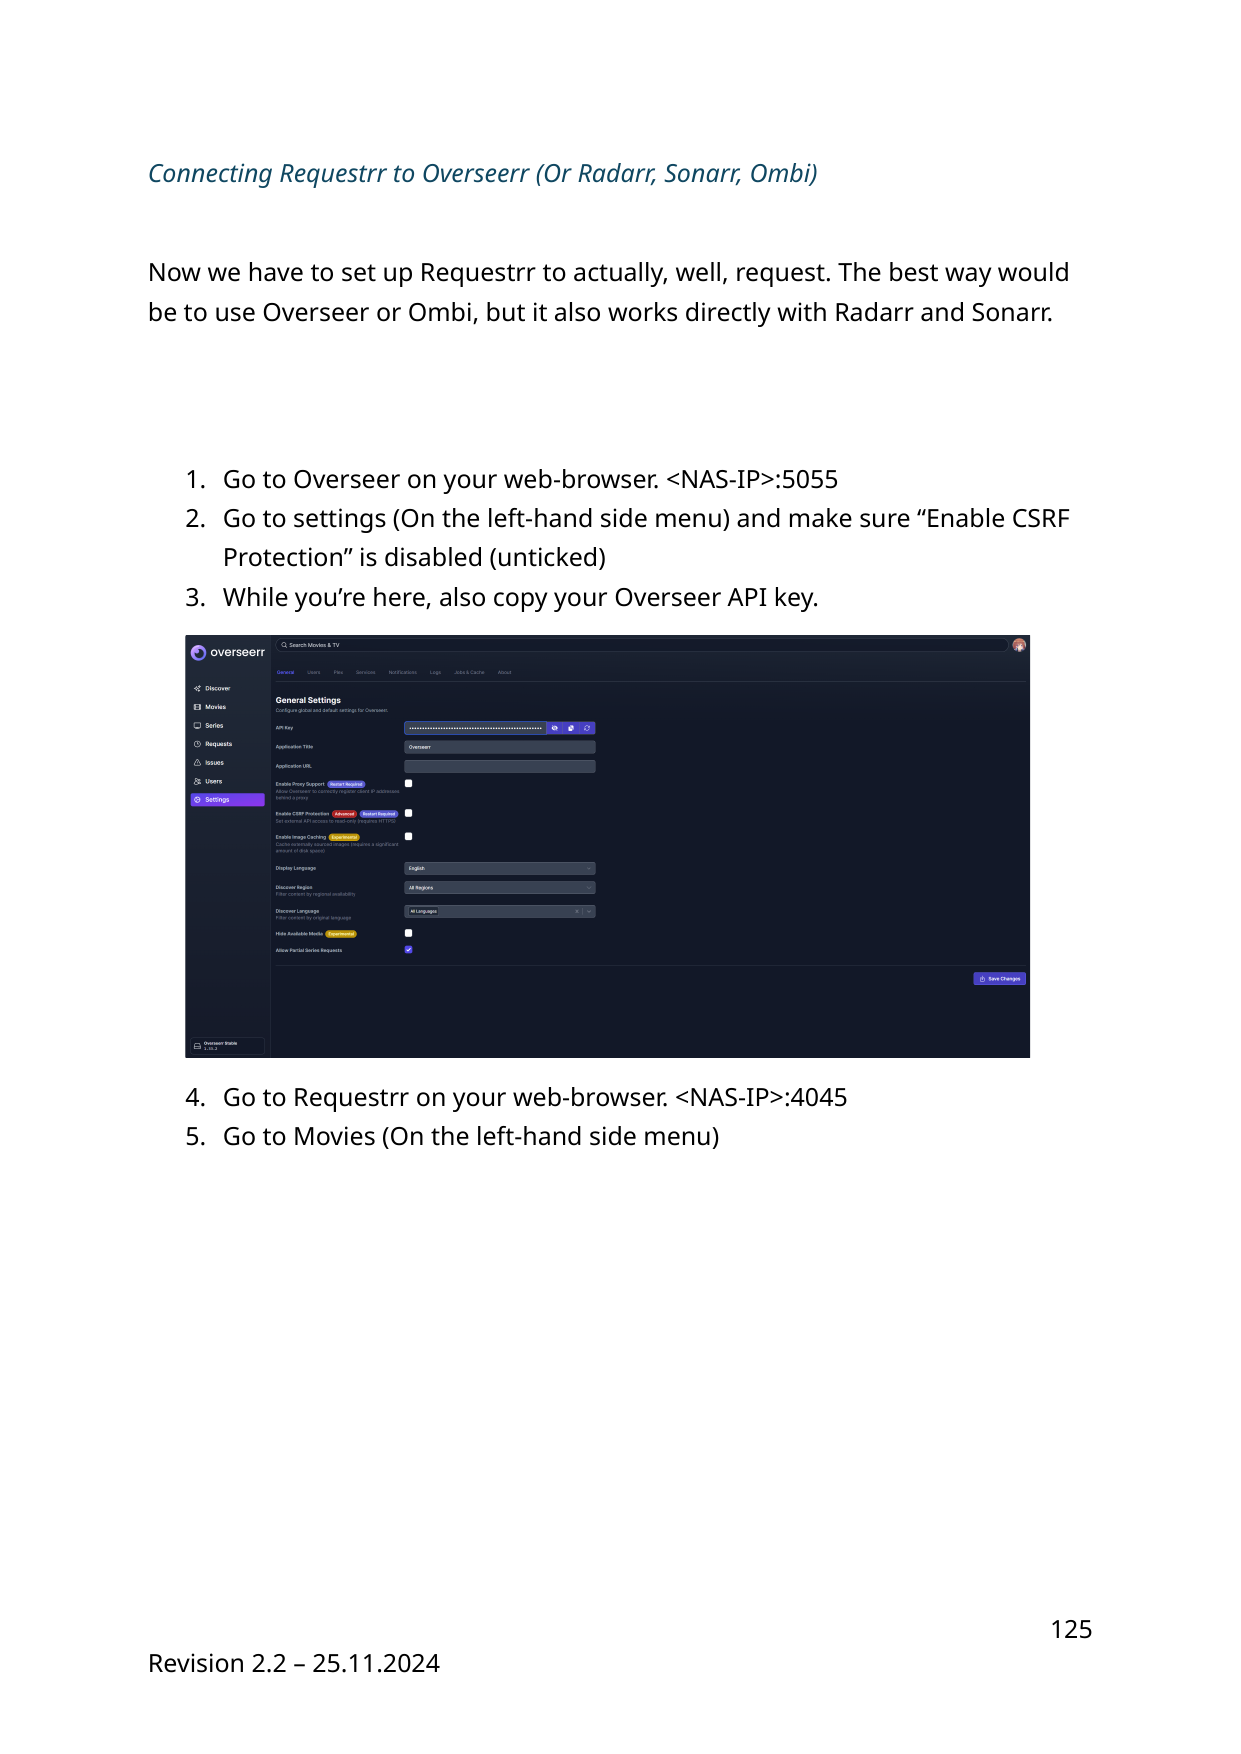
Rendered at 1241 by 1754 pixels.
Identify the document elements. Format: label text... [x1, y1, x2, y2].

list Go to Requestrr on your web-browser. <NAS-IP>:4045 [185, 1079, 1093, 1114]
subtitle Connecting Requestrr to Overseerr (Or Radarr, Sonarr, Ombi) [148, 156, 1093, 190]
picture [185, 635, 1031, 1058]
list While you’re here, also copy your Overseer API key. [185, 579, 1093, 613]
text Now we have to set up Requestrr to actually, well, request. The best way would be to use Overseer or Ombi, but it also works directly with Radarr and Sonarr. [148, 255, 1093, 328]
list Go to Overseer on your web-browser. <NAS-IP>:5055 [185, 462, 1093, 496]
list Go to Movies (On the left-hand side menu) [185, 1119, 1093, 1153]
list Go to settings (On the left-hand side menu) and make sure “Enable CSRF Protection” is disabled (unticked) [185, 501, 1093, 574]
